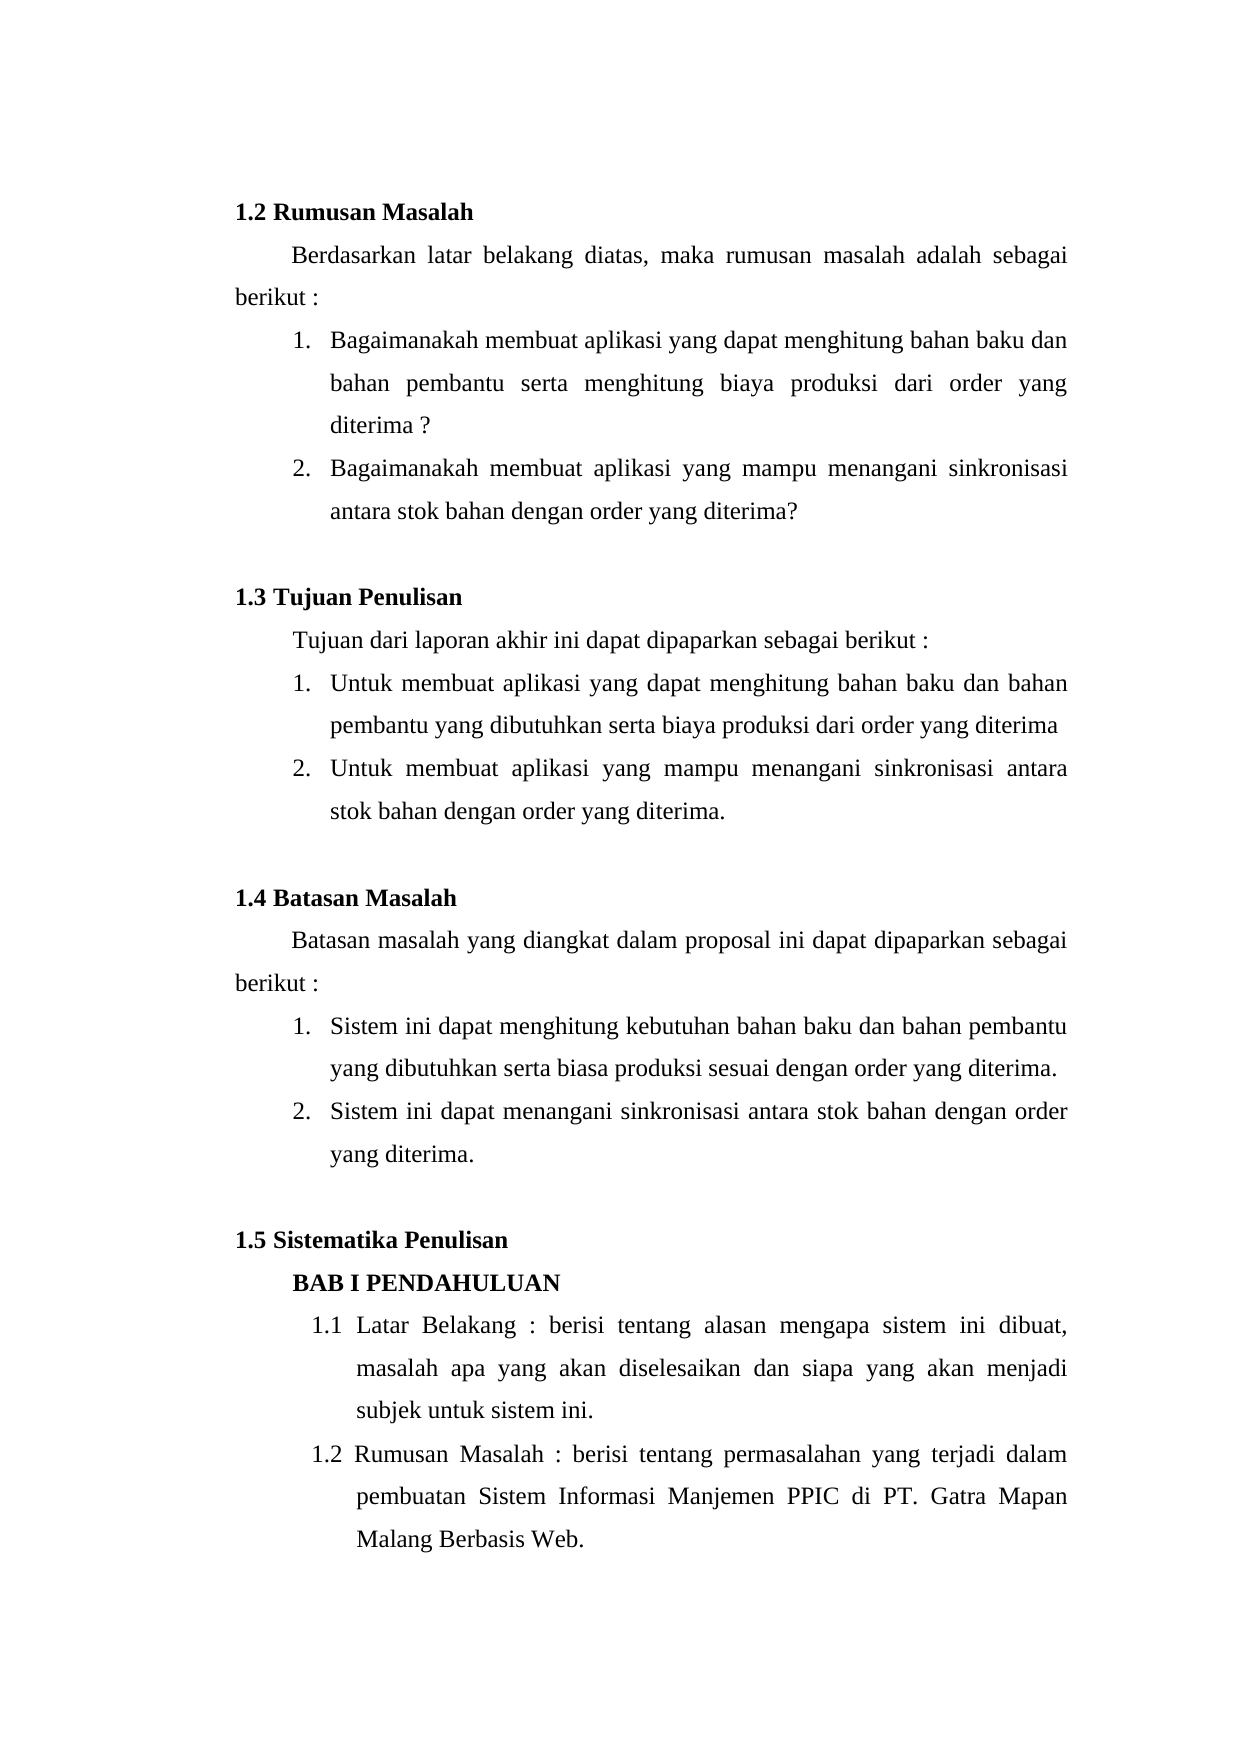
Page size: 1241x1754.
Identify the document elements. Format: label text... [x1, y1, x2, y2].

subtitle 1.3 Tujuan Penulisan [235, 582, 1069, 611]
text Batasan masalah yang diangkat dalam proposal ini dapat dipaparkan sebagai berikut : [235, 925, 1068, 996]
list Untuk membuat aplikasi yang dapat menghitung bahan baku dan bahan pembantu yang dibutuhkan serta biaya produksi dari order yang diterima [292, 668, 1068, 739]
subtitle 1.4 Batasan Masalah [235, 883, 1069, 911]
list Untuk membuat aplikasi yang mampu menangani sinkronisasi antara stok bahan dengan order yang diterima. [292, 753, 1068, 825]
text 1.2 Rumusan Masalah : berisi tentang permasalahan yang terjadi dalam pembuatan Sistem Informasi Manjemen PPIC di PT. Gatra Mapan Malang Berbasis Web. [311, 1439, 1068, 1552]
list Bagaimanakah membuat aplikasi yang dapat menghitung bahan baku dan bahan pembantu serta menghitung biaya produksi dari order yang diterima ? [292, 325, 1068, 439]
text Berdasarkan latar belakang diatas, maka rumusan masalah adalah sebagai berikut : [235, 240, 1068, 311]
text 1.1 Latar Belakang : berisi tentang alasan mengapa sistem ini dibuat, masalah apa yang akan diselesaikan dan siapa yang akan menjadi subjek untuk sistem ini. [311, 1311, 1068, 1424]
subtitle 1.2 Rumusan Masalah [235, 197, 1069, 226]
text Tujuan dari laporan akhir ini dapat dipaparkan sebagai berikut : [292, 625, 1068, 654]
subtitle BAB I PENDAHULUAN [292, 1268, 1069, 1297]
list Sistem ini dapat menangani sinkronisasi antara stok bahan dengan order yang diterima. [292, 1096, 1068, 1168]
text 1.5 Sistematika Penulisan [235, 1225, 1069, 1254]
list Sistem ini dapat menghitung kebutuhan bahan baku dan bahan pembantu yang dibutuhkan serta biasa produksi sesuai dengan order yang diterima. [292, 1011, 1068, 1082]
list Bagaimanakah membuat aplikasi yang mampu menangani sinkronisasi antara stok bahan dengan order yang diterima? [292, 453, 1068, 525]
